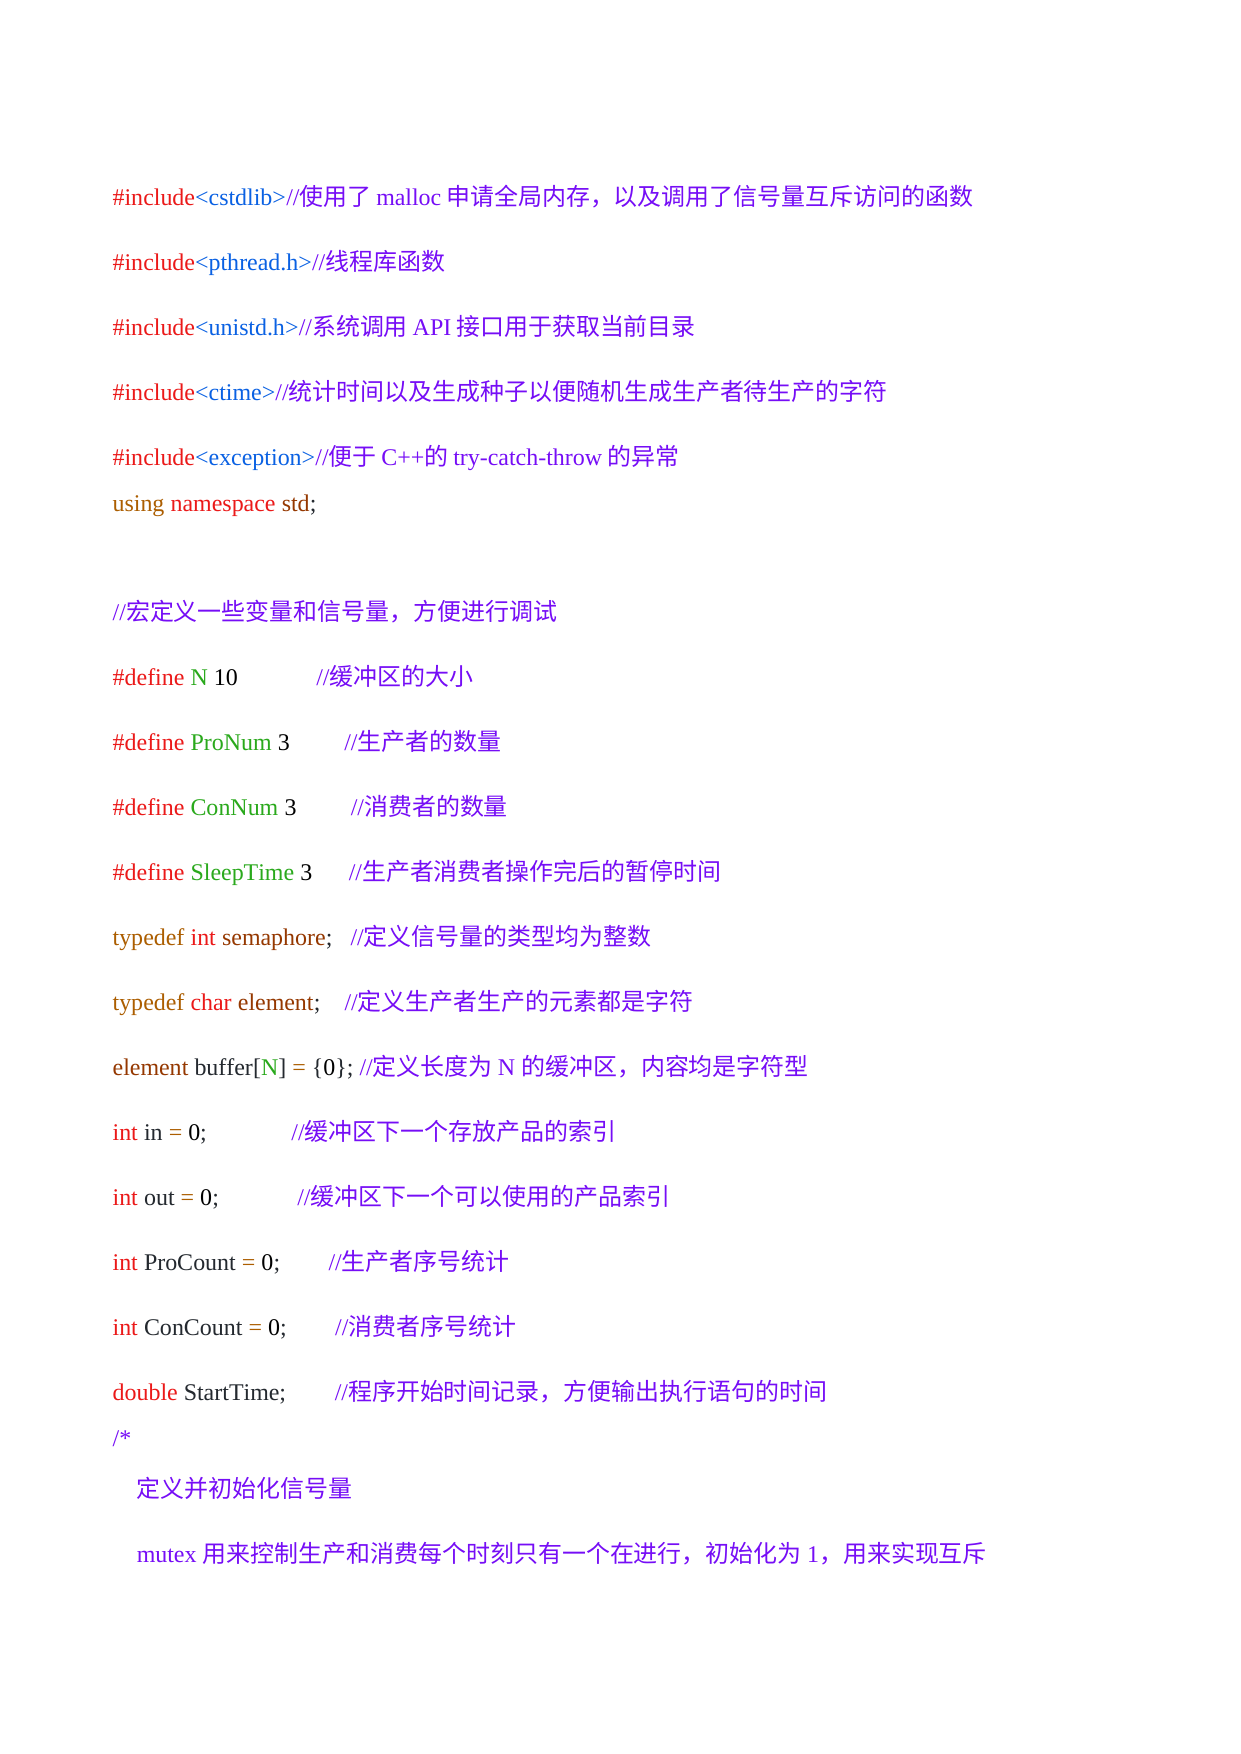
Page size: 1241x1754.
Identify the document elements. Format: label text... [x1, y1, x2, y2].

text #define ConNum 3 //消费者的数量 [112, 772, 1128, 837]
text typedef char element; //定义生产者生产的元素都是字符 [112, 967, 1128, 1032]
text /* [112, 1422, 1128, 1454]
text 定义并初始化信号量 [112, 1454, 1128, 1519]
text #include<pthread.h>//线程库函数 [112, 227, 1128, 292]
text int ConCount = 0; //消费者序号统计 [112, 1292, 1128, 1357]
text #define ProNum 3 //生产者的数量 [112, 707, 1128, 772]
text double StartTime; //程序开始时间记录，方便输出执行语句的时间 [112, 1357, 1128, 1422]
text #define SleepTime 3 //生产者消费者操作完后的暂停时间 [112, 837, 1128, 902]
text #include<cstdlib>//使用了malloc申请全局内存，以及调用了信号量互斥访问的函数 [112, 162, 1128, 227]
text mutex 用来控制生产和消费每个时刻只有一个在进行，初始化为 1，用来实现互斥 [112, 1519, 1128, 1584]
text #define N 10 //缓冲区的大小 [112, 642, 1128, 707]
text element buffer[N] = {0}; //定义长度为 N 的缓冲区，内容均是字符型 [112, 1032, 1128, 1097]
text int ProCount = 0; //生产者序号统计 [112, 1227, 1128, 1292]
text #include<ctime>//统计时间以及生成种子以便随机生成生产者待生产的字符 [112, 357, 1128, 422]
text typedef int semaphore; //定义信号量的类型均为整数 [112, 902, 1128, 967]
text #include<exception>//便于C++的try-catch-throw的异常 [112, 422, 1128, 487]
text int in = 0; //缓冲区下一个存放产品的索引 [112, 1097, 1128, 1162]
text //宏定义一些变量和信号量，方便进行调试 [112, 577, 1128, 642]
text #include<unistd.h>//系统调用API接口用于获取当前目录 [112, 292, 1128, 357]
text using namespace std; [112, 487, 1128, 519]
text int out = 0; //缓冲区下一个可以使用的产品索引 [112, 1162, 1128, 1227]
